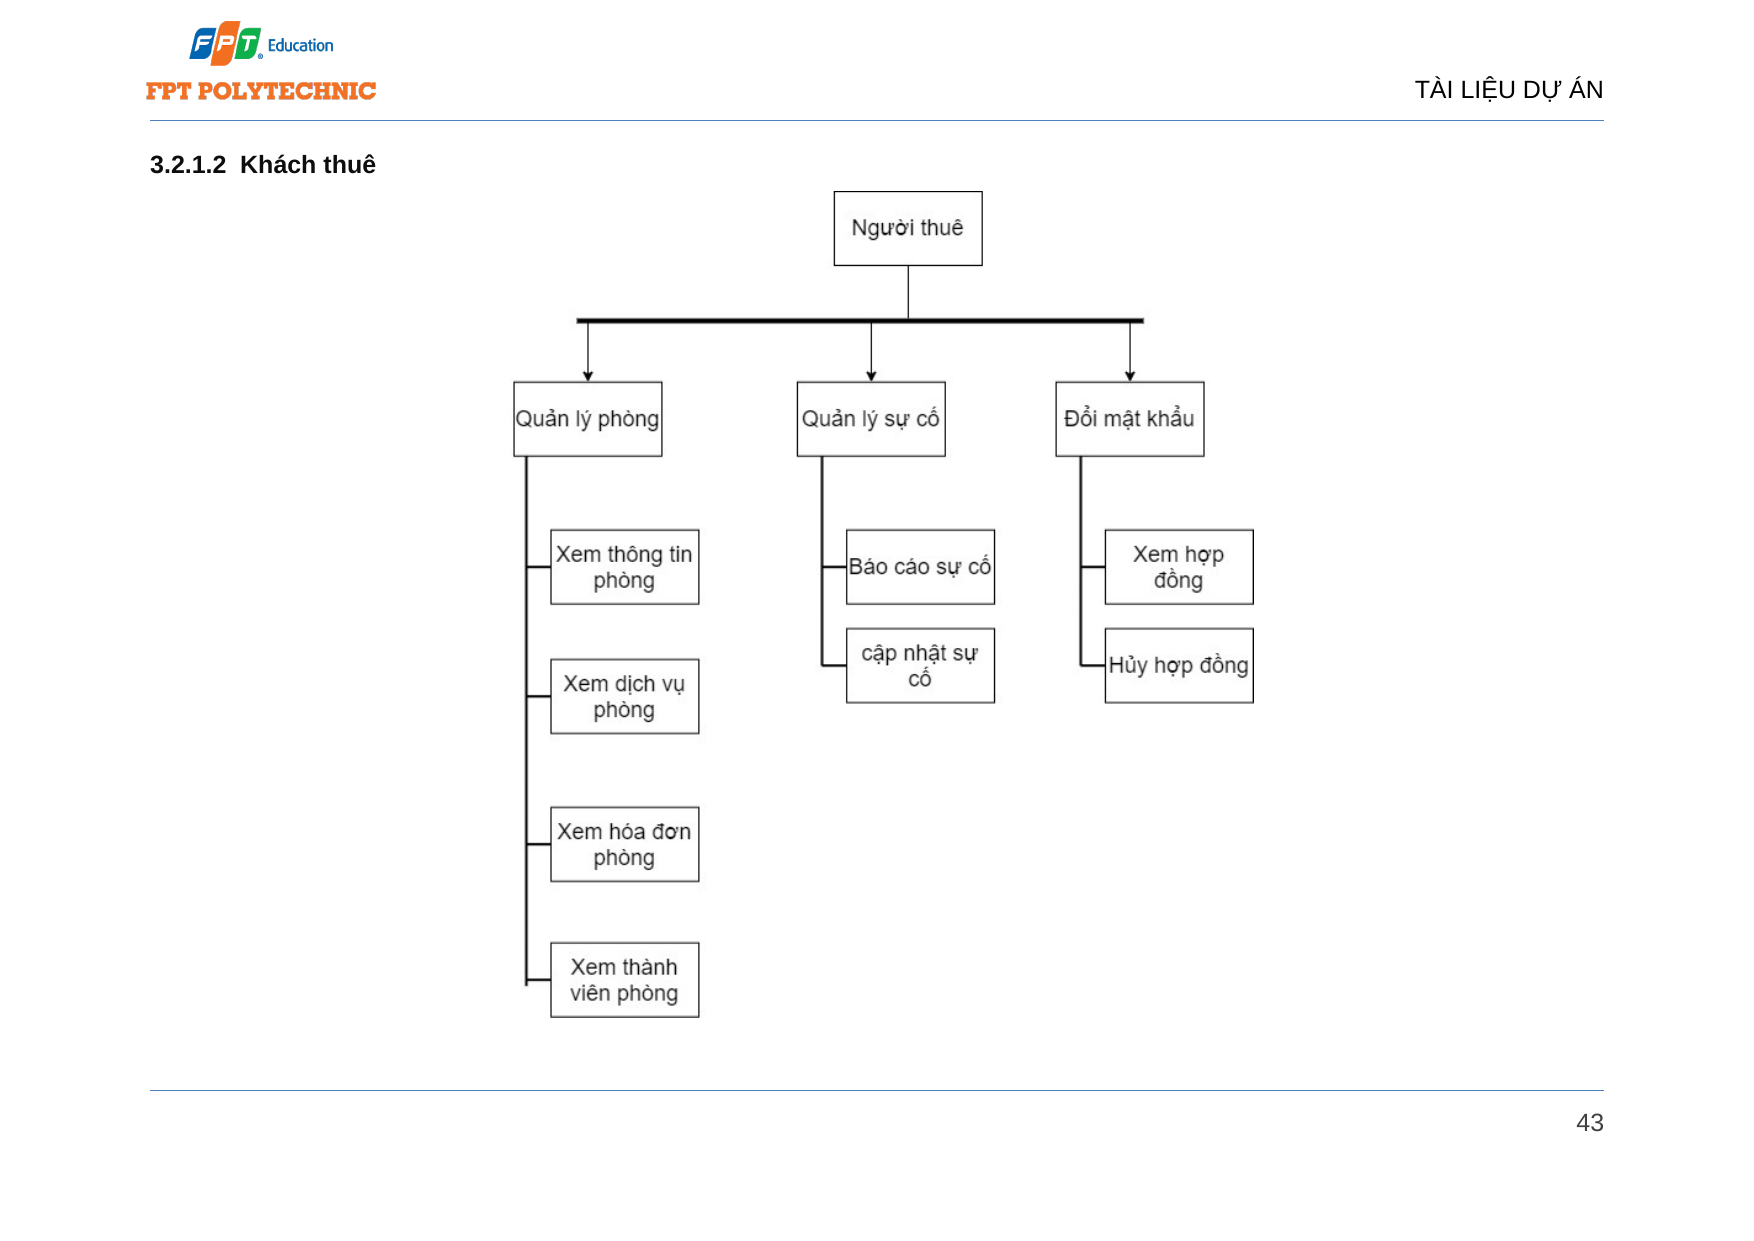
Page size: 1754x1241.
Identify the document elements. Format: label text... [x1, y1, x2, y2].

subtitle Khách thuê [150, 150, 1604, 179]
picture [138, 13, 384, 107]
picture [500, 191, 1254, 1018]
